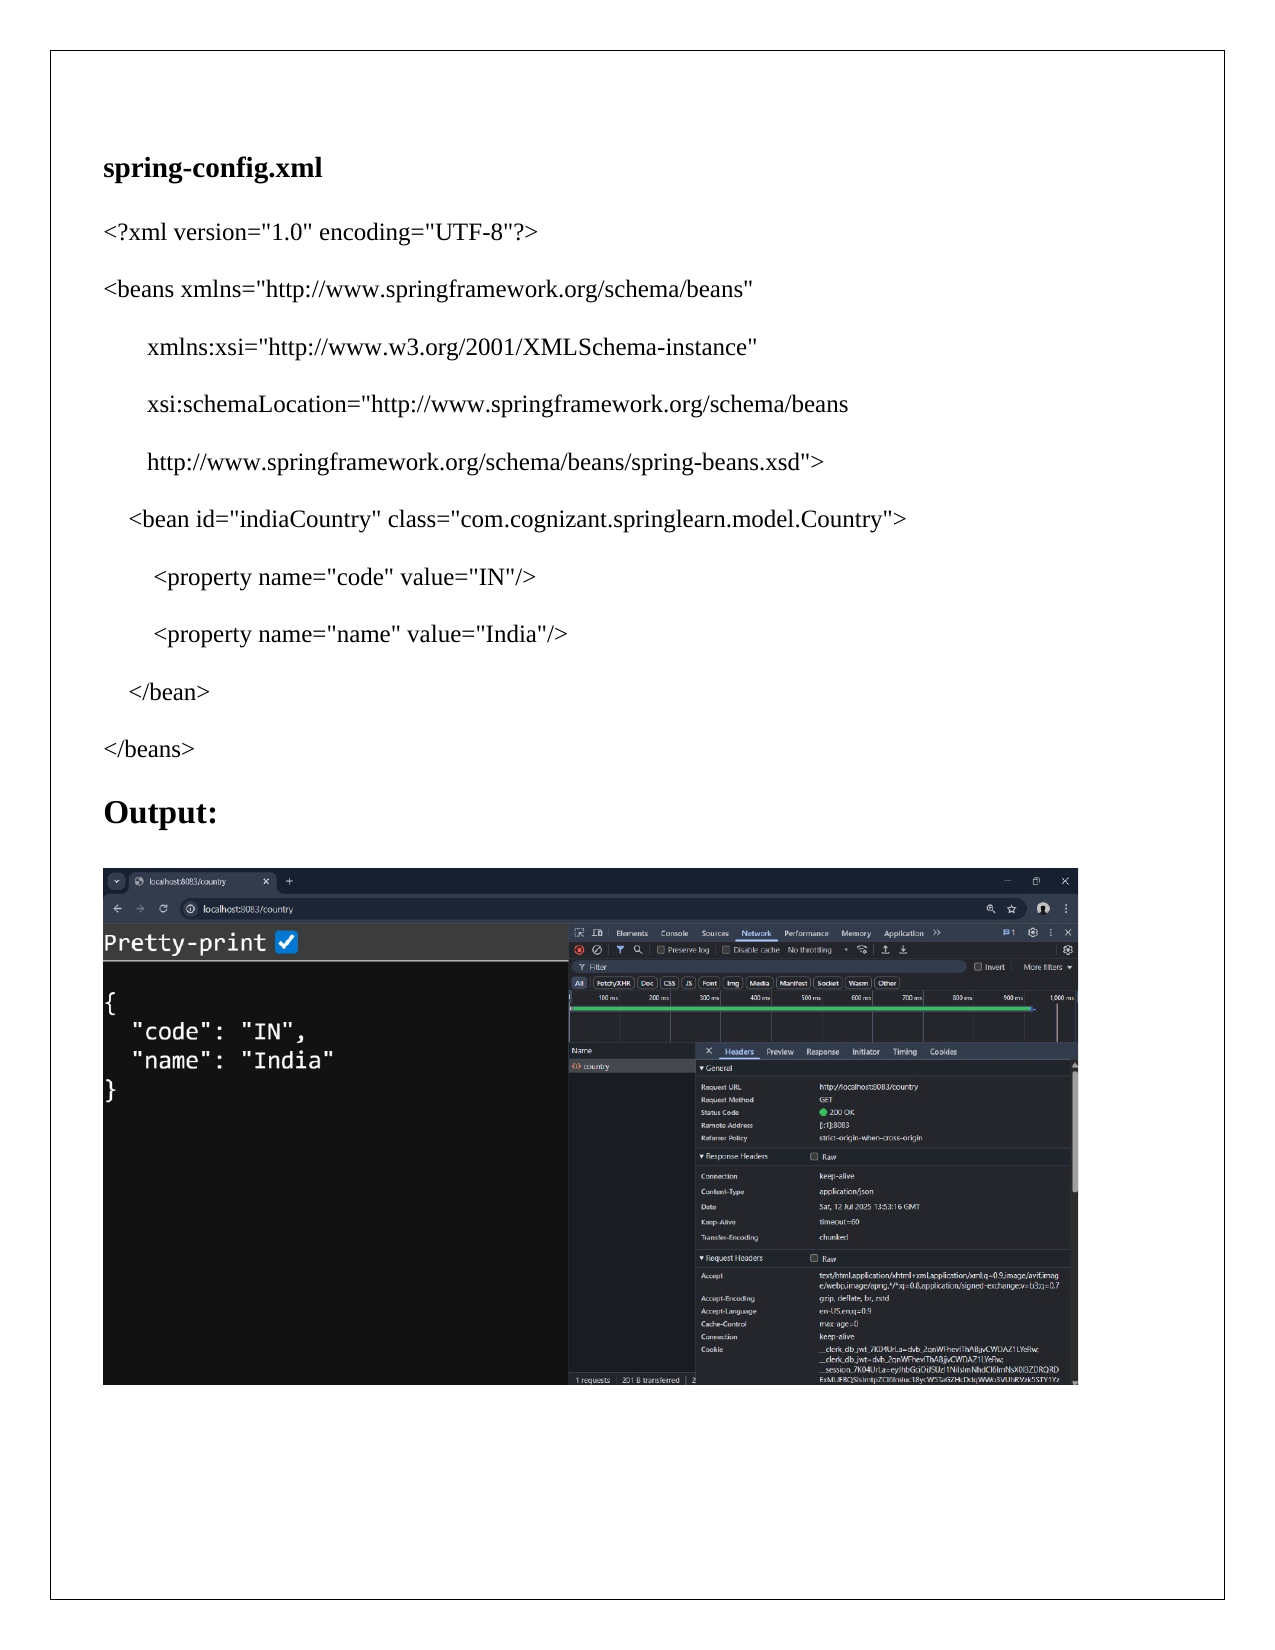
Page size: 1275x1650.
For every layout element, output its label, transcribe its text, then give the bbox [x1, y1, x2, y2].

text Output: [103, 792, 1181, 830]
text <?xml version="1.0" encoding="UTF-8"?> [103, 217, 1181, 246]
text <property name="name" value="India"/> [103, 619, 1181, 648]
text <property name="code" value="IN"/> [103, 562, 1181, 591]
picture [103, 868, 1079, 1385]
text <bean id="indiaCountry" class="com.cognizant.springlearn.model.Country"> [103, 504, 1181, 533]
text <beans xmlns="http://www.springframework.org/schema/beans" [103, 274, 1181, 303]
text xsi:schemaLocation="http://www.springframework.org/schema/beans [103, 389, 1181, 418]
text </beans> [103, 734, 1181, 763]
text xmlns:xsi="http://www.w3.org/2001/XMLSchema-instance" [103, 332, 1181, 361]
text </bean> [103, 677, 1181, 706]
text http://www.springframework.org/schema/beans/spring-beans.xsd"> [103, 447, 1181, 476]
text spring-config.xml [103, 150, 1181, 183]
